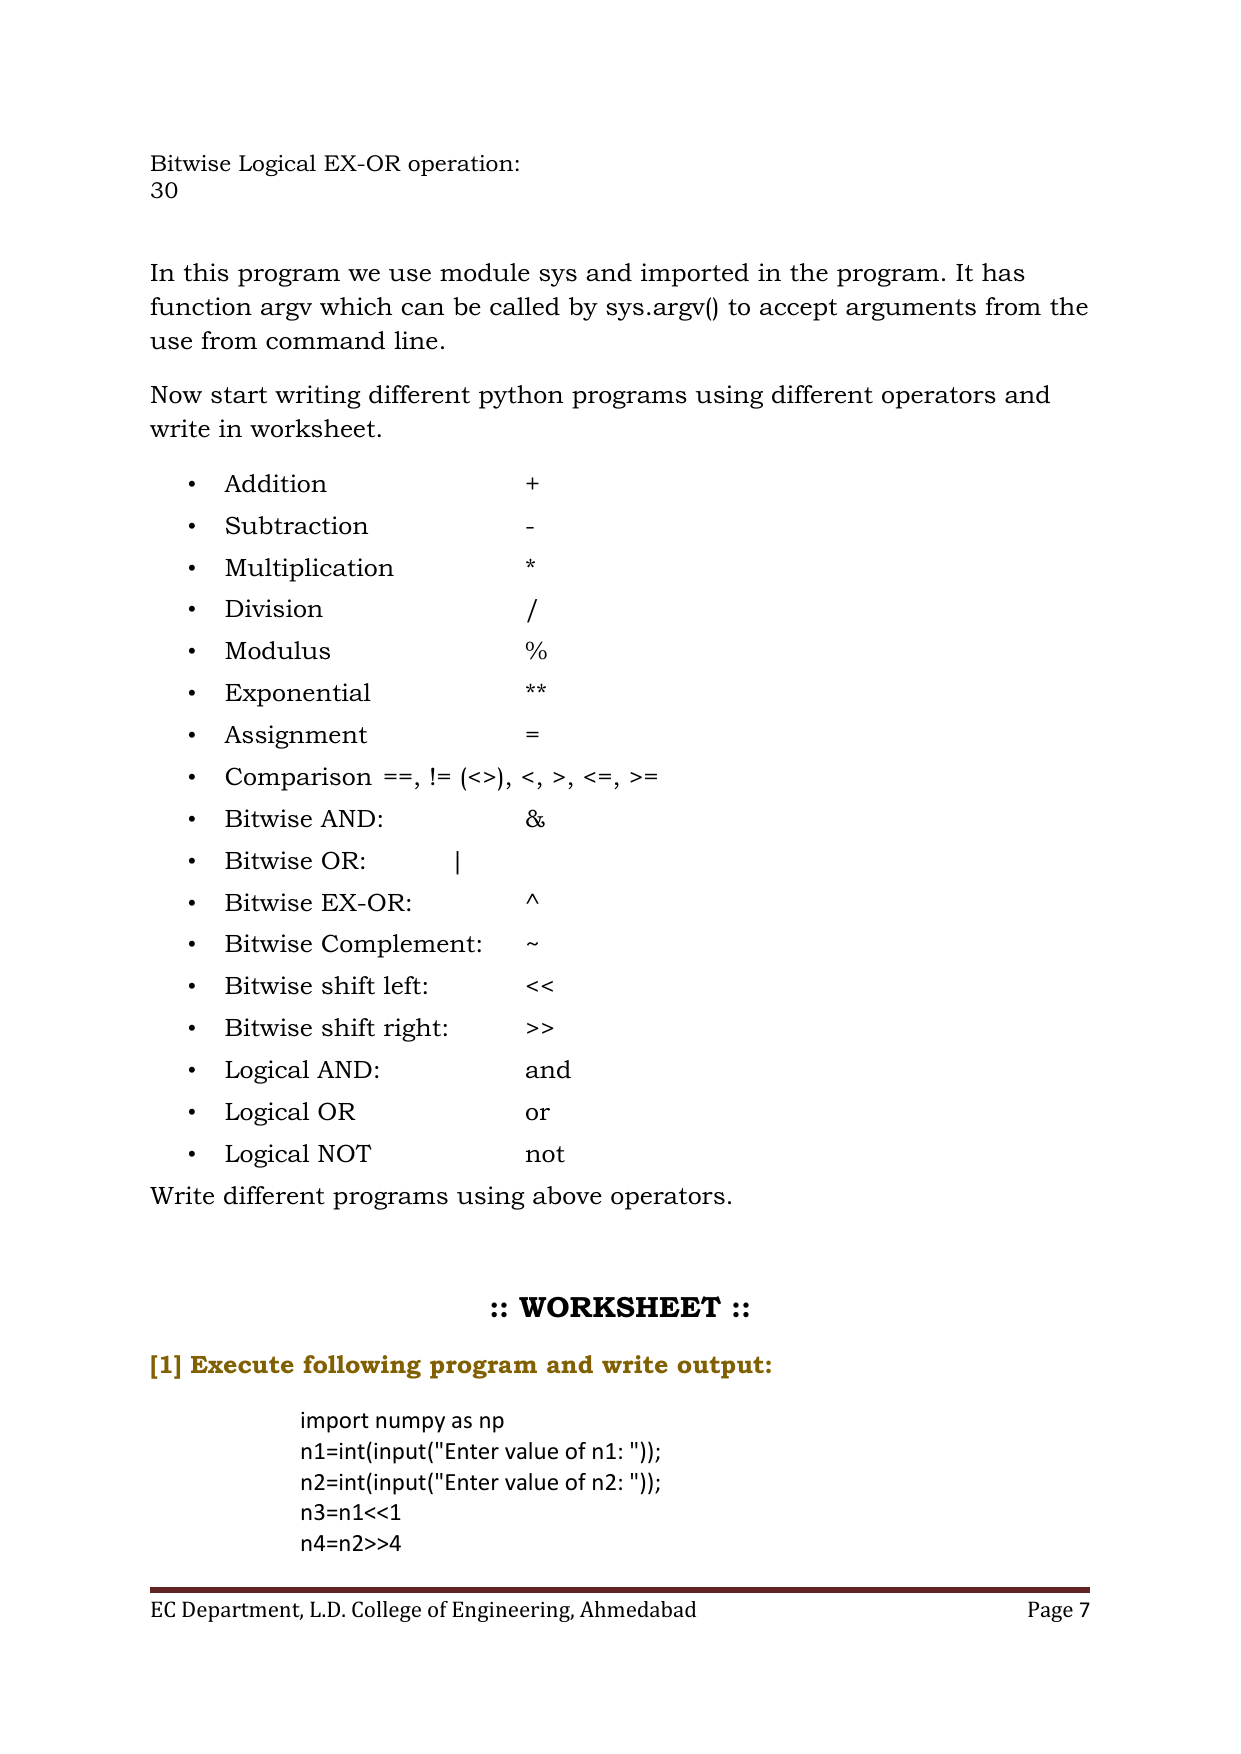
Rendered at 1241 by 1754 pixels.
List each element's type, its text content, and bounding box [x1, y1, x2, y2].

text n4=n2>>4 [300, 1527, 1090, 1557]
list Logical NOT not [187, 1139, 1090, 1168]
list Bitwise shift left: << [187, 971, 1090, 1001]
list Comparison ==, != (<>), <, >, <=, >= [187, 762, 1090, 791]
text import numpy as np [300, 1404, 1090, 1435]
list Addition + [187, 469, 1090, 498]
text In this program we use module sys and imported in the program. It has function argv which can be called by sys.argv() to accept arguments from the use from command line. [150, 258, 1090, 355]
list Bitwise shift right: >> [187, 1013, 1090, 1042]
list Subtraction - [187, 511, 1090, 540]
list Modulus % [187, 636, 1090, 666]
text n1=int(input("Enter value of n1: ")); [300, 1435, 1090, 1466]
text [1] Execute following program and write output: [150, 1350, 1090, 1379]
list Exponential ** [187, 678, 1090, 707]
text n3=n1<<1 [300, 1496, 1090, 1527]
list Bitwise EX-OR: ^ [187, 887, 1090, 917]
text :: WORKSHEET :: [150, 1290, 1090, 1324]
list Assignment = [187, 720, 1090, 749]
list Logical OR or [187, 1097, 1090, 1126]
text Now start writing different python programs using different operators and write in worksheet. [150, 380, 1090, 443]
list Bitwise AND: & [187, 804, 1090, 833]
list Logical AND: and [187, 1055, 1090, 1084]
text 30 [150, 177, 1090, 204]
text Bitwise Logical EX-OR operation: [150, 150, 1090, 177]
list Bitwise Complement: ~ [187, 929, 1090, 959]
text Write different programs using above operators. [150, 1181, 1090, 1210]
list Division / [187, 594, 1090, 624]
list Bitwise OR: | [187, 846, 1090, 875]
list Multiplication * [187, 552, 1090, 582]
text n2=int(input("Enter value of n2: ")); [300, 1466, 1090, 1496]
